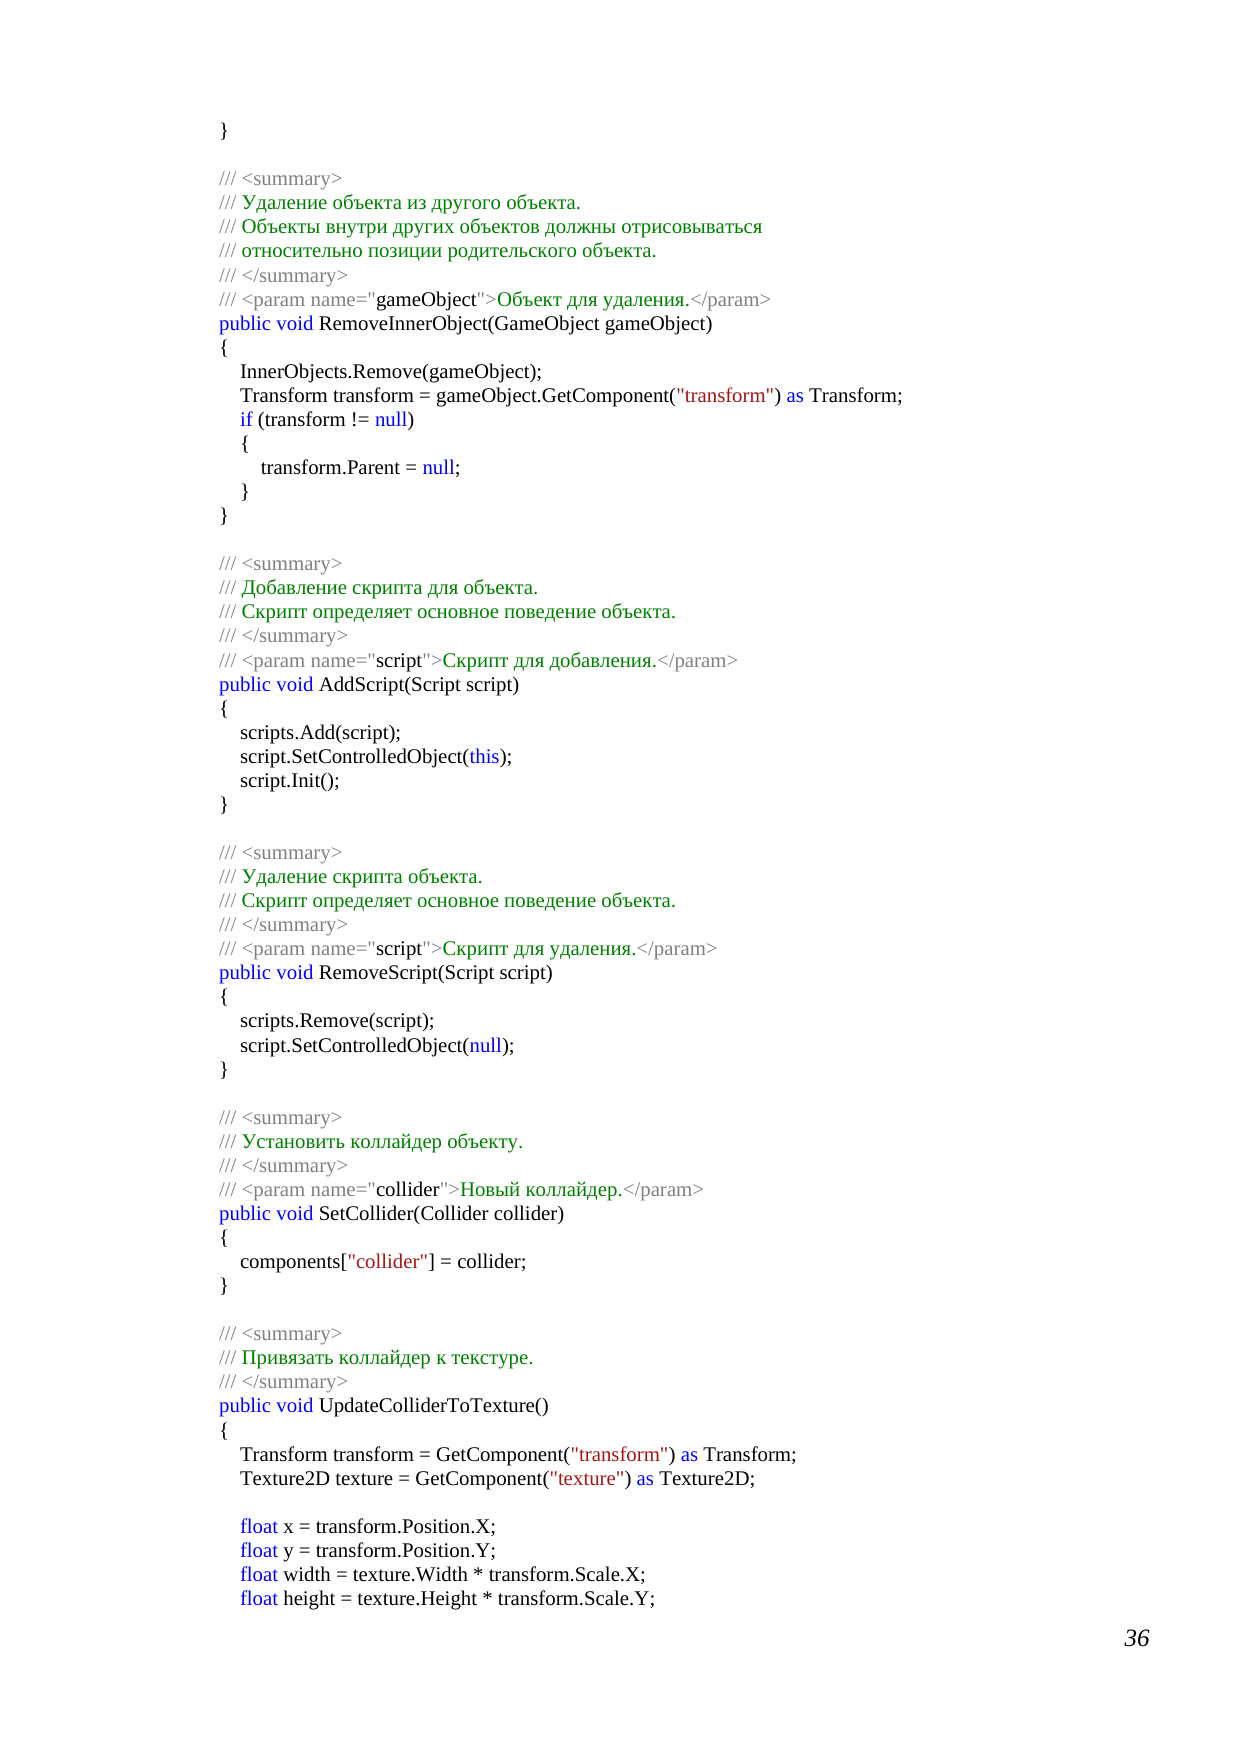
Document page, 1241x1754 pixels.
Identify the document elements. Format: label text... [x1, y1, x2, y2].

text public void AddScript(Script script) [177, 672, 1152, 696]
text /// <summary> [177, 1321, 1152, 1345]
text } [177, 118, 1152, 142]
text /// Установить коллайдер объекту. [177, 1129, 1152, 1153]
text /// Скрипт определяет основное поведение объекта. [177, 888, 1152, 912]
text { [177, 335, 1152, 359]
text /// <summary> [177, 551, 1152, 575]
text { [177, 1225, 1152, 1249]
text } [177, 503, 1152, 527]
text Transform transform = gameObject.GetComponent("transform") as Transform; [177, 383, 1152, 407]
text /// </summary> [177, 1153, 1152, 1177]
text /// </summary> [177, 1369, 1152, 1393]
text /// </summary> [177, 912, 1152, 936]
text scripts.Add(script); [177, 720, 1152, 744]
text transform.Parent = null; [177, 455, 1152, 479]
text } [177, 792, 1152, 816]
text /// Удаление объекта из другого объекта. [177, 190, 1152, 214]
text /// Добавление скрипта для объекта. [177, 575, 1152, 599]
text } [177, 1057, 1152, 1081]
text float y = transform.Position.Y; [177, 1538, 1152, 1562]
text Transform transform = GetComponent("transform") as Transform; [177, 1442, 1152, 1466]
text script.Init(); [177, 768, 1152, 792]
text Texture2D texture = GetComponent("texture") as Texture2D; [177, 1466, 1152, 1490]
text /// Скрипт определяет основное поведение объекта. [177, 599, 1152, 623]
text /// Объекты внутри других объектов должны отрисовываться [177, 214, 1152, 238]
text script.SetControlledObject(null); [177, 1032, 1152, 1057]
text components["collider"] = collider; [177, 1249, 1152, 1273]
text public void RemoveInnerObject(GameObject gameObject) [177, 311, 1152, 335]
text /// <summary> [177, 166, 1152, 190]
text /// <summary> [177, 1105, 1152, 1129]
text public void SetCollider(Collider collider) [177, 1201, 1152, 1225]
text InnerObjects.Remove(gameObject); [177, 359, 1152, 383]
text } [177, 1273, 1152, 1297]
text script.SetControlledObject(this); [177, 744, 1152, 768]
text float width = texture.Width * transform.Scale.X; [177, 1562, 1152, 1586]
text if (transform != null) [177, 407, 1152, 431]
text /// <param name="script">Скрипт для удаления.</param> [177, 936, 1152, 960]
text { [177, 1417, 1152, 1442]
text /// <param name="gameObject">Объект для удаления.</param> [177, 287, 1152, 311]
text /// </summary> [177, 623, 1152, 647]
text public void UpdateColliderToTexture() [177, 1393, 1152, 1417]
text { [177, 984, 1152, 1008]
text { [177, 696, 1152, 720]
text /// относительно позиции родительского объекта. [177, 238, 1152, 262]
text float x = transform.Position.X; [177, 1514, 1152, 1538]
text float height = texture.Height * transform.Scale.Y; [177, 1586, 1152, 1610]
text /// <summary> [177, 840, 1152, 864]
text /// </summary> [177, 262, 1152, 287]
text public void RemoveScript(Script script) [177, 960, 1152, 984]
text /// Привязать коллайдер к текстуре. [177, 1345, 1152, 1369]
text } [177, 479, 1152, 503]
text scripts.Remove(script); [177, 1008, 1152, 1032]
text { [177, 431, 1152, 455]
text /// <param name="collider">Новый коллайдер.</param> [177, 1177, 1152, 1201]
text /// <param name="script">Скрипт для добавления.</param> [177, 647, 1152, 672]
text /// Удаление скрипта объекта. [177, 864, 1152, 888]
